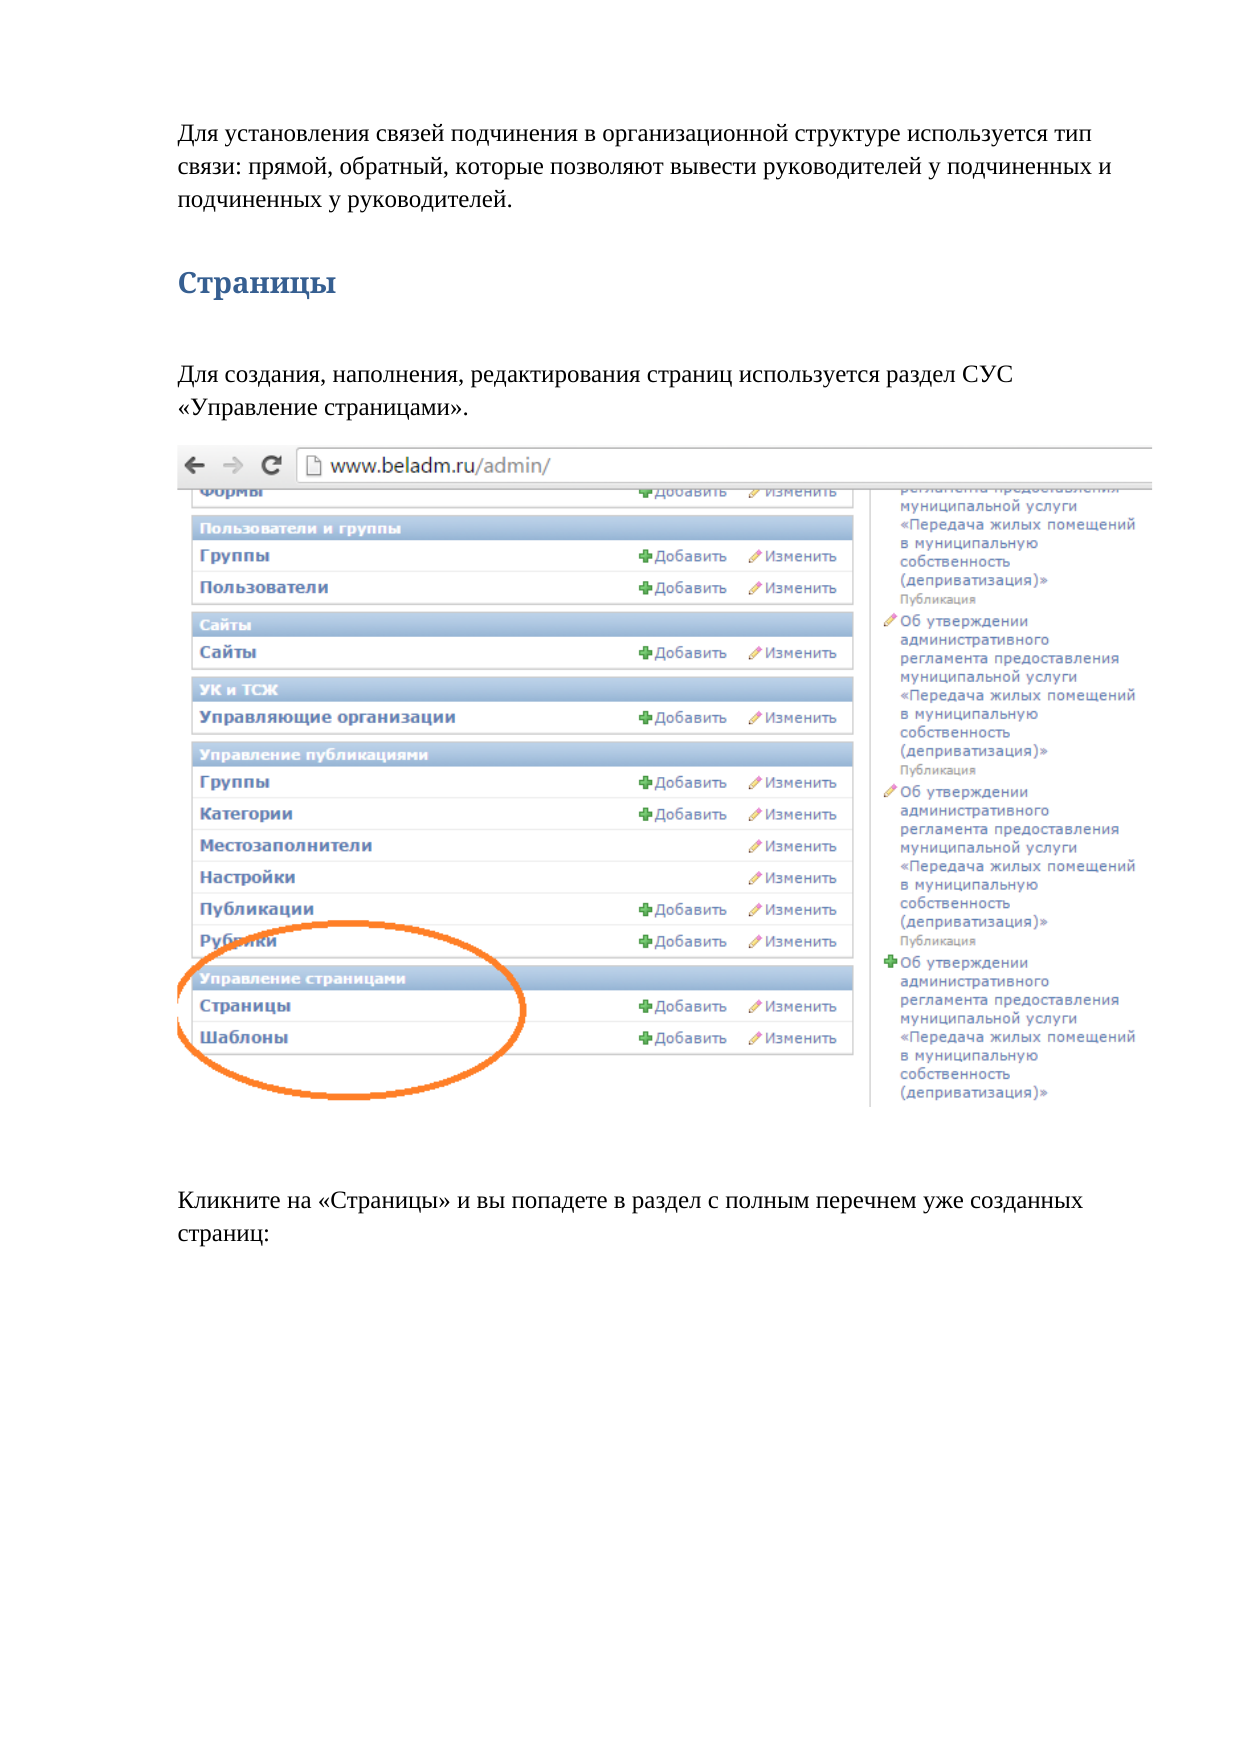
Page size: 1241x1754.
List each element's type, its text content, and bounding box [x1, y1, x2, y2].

picture [177, 445, 1153, 1107]
text Для установления связей подчинения в организационной структуре используется тип связи: прямой, обратный, которые позволяют вывести руководителей у подчиненных и подчиненных у руководителей. [177, 118, 1152, 213]
subtitle Страницы [177, 267, 1152, 301]
text Для создания, наполнения, редактирования страниц используется раздел СУС «Управление страницами». [177, 359, 1152, 421]
text Кликните на «Страницы» и вы попадете в раздел с полным перечнем уже созданных страниц: [177, 1185, 1152, 1247]
